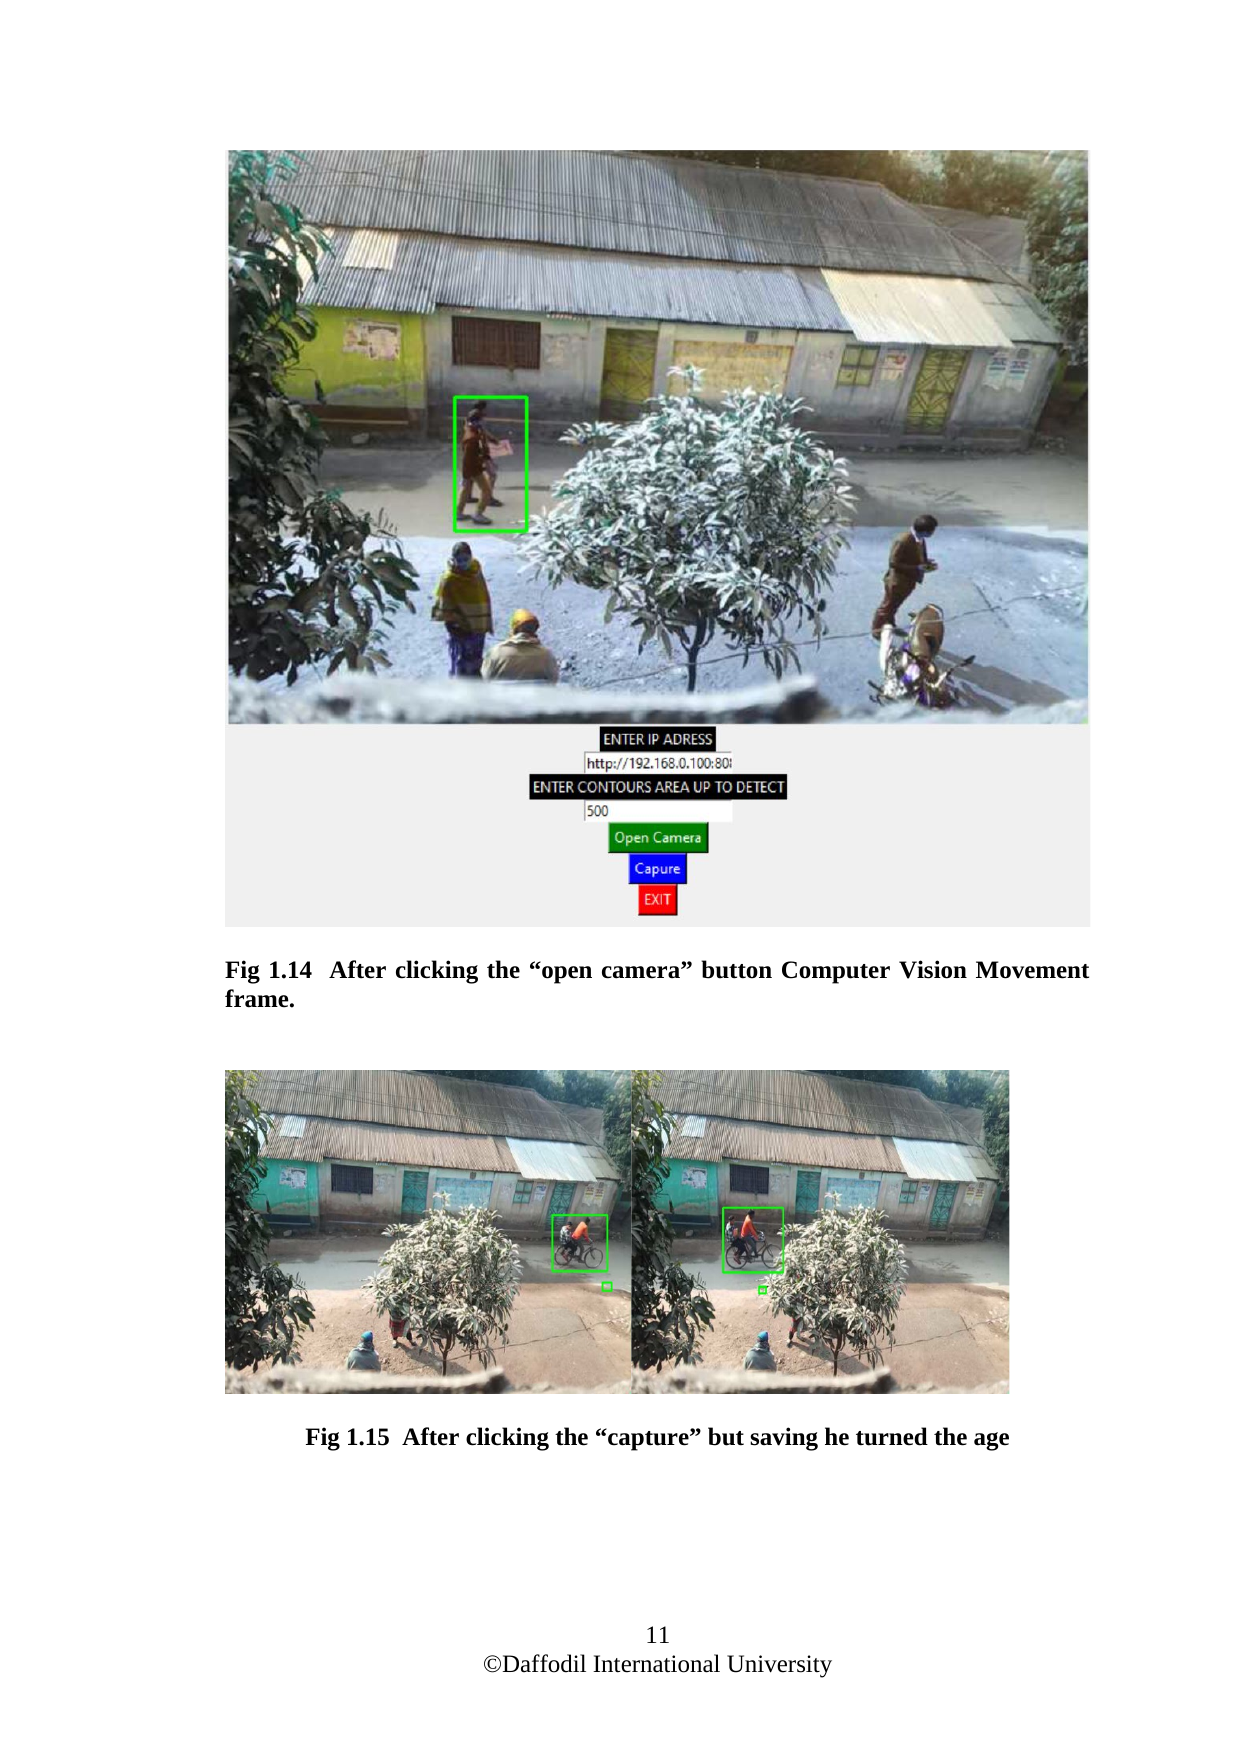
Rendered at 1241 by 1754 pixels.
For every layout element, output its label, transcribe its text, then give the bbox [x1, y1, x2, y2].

picture [225, 150, 1091, 927]
picture [225, 1070, 1010, 1394]
text Fig 1.14 After clicking the “open camera” button Computer Vision Movement frame. [225, 955, 1090, 1013]
text Fig 1.15 After clicking the “capture” but saving he turned the age [225, 1422, 1090, 1451]
